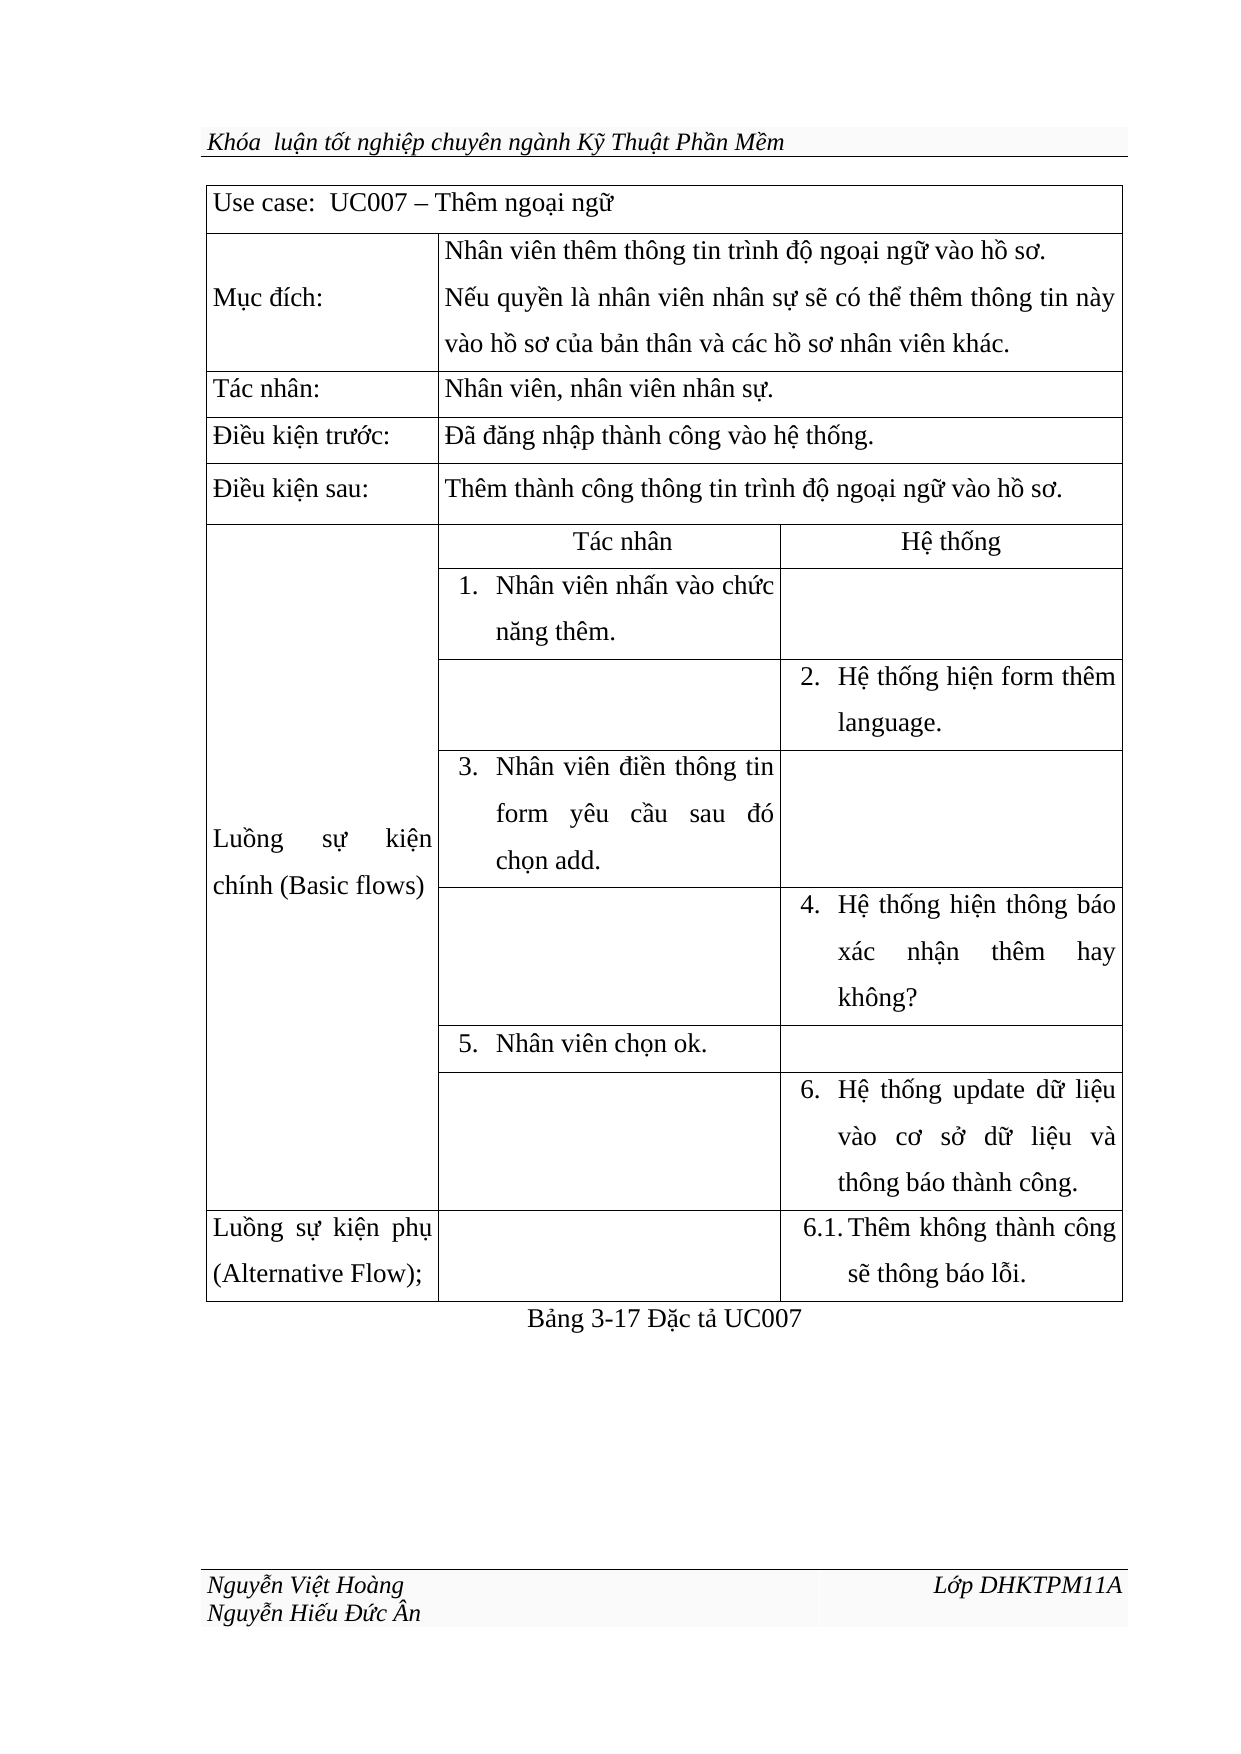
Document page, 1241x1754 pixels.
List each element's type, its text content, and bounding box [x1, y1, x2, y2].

table_cell Hệ thống [781, 525, 1122, 568]
table_cell Nhân viên thêm thông tin trình độ ngoại ngữ vào hồ sơ. Nếu quyền là nhân viên nhân sự sẽ có thể thêm thông tin này vào hồ sơ của bản thân và các hồ sơ nhân viên khác. [439, 234, 1122, 371]
table_cell [781, 1026, 1122, 1072]
table_cell Nhân viên, nhân viên nhân sự. [439, 372, 1122, 417]
table_cell [439, 1211, 780, 1301]
table_cell [439, 660, 780, 749]
table_cell Luồng sự kiện phụ (Alternative Flow); [207, 1211, 438, 1301]
table_cell Nhân viên chọn ok. [439, 1026, 780, 1072]
table_cell Tác nhân: [207, 372, 438, 417]
table_cell Nhân viên nhấn vào chức năng thêm. [439, 569, 780, 659]
table_cell Hệ thống update dữ liệu vào cơ sở dữ liệu và thông báo thành công. [781, 1073, 1122, 1210]
table_cell Hệ thống hiện form thêm language. [781, 660, 1122, 749]
table_cell Tác nhân [439, 525, 780, 568]
table_cell Thêm không thành công sẽ thông báo lỗi. [781, 1211, 1122, 1301]
table_header Use case: UC007 – Thêm ngoại ngữ [207, 186, 1122, 233]
table_cell Thêm thành công thông tin trình độ ngoại ngữ vào hồ sơ. [439, 464, 1122, 524]
table_cell [781, 751, 1122, 887]
table_cell Luồng sự kiện chính (Basic flows) [207, 525, 438, 1210]
table_cell [439, 1073, 780, 1210]
table_cell [781, 569, 1122, 659]
table_cell Đã đăng nhập thành công vào hệ thống. [439, 418, 1122, 463]
table_cell Điều kiện sau: [207, 464, 438, 524]
table_cell Mục đích: [207, 234, 438, 371]
table_cell Hệ thống hiện thông báo xác nhận thêm hay không? [781, 888, 1122, 1024]
table_cell [439, 888, 780, 1024]
table_cell Điều kiện trước: [207, 418, 438, 463]
table_cell Nhân viên điền thông tin form yêu cầu sau đó chọn add. [439, 751, 780, 887]
